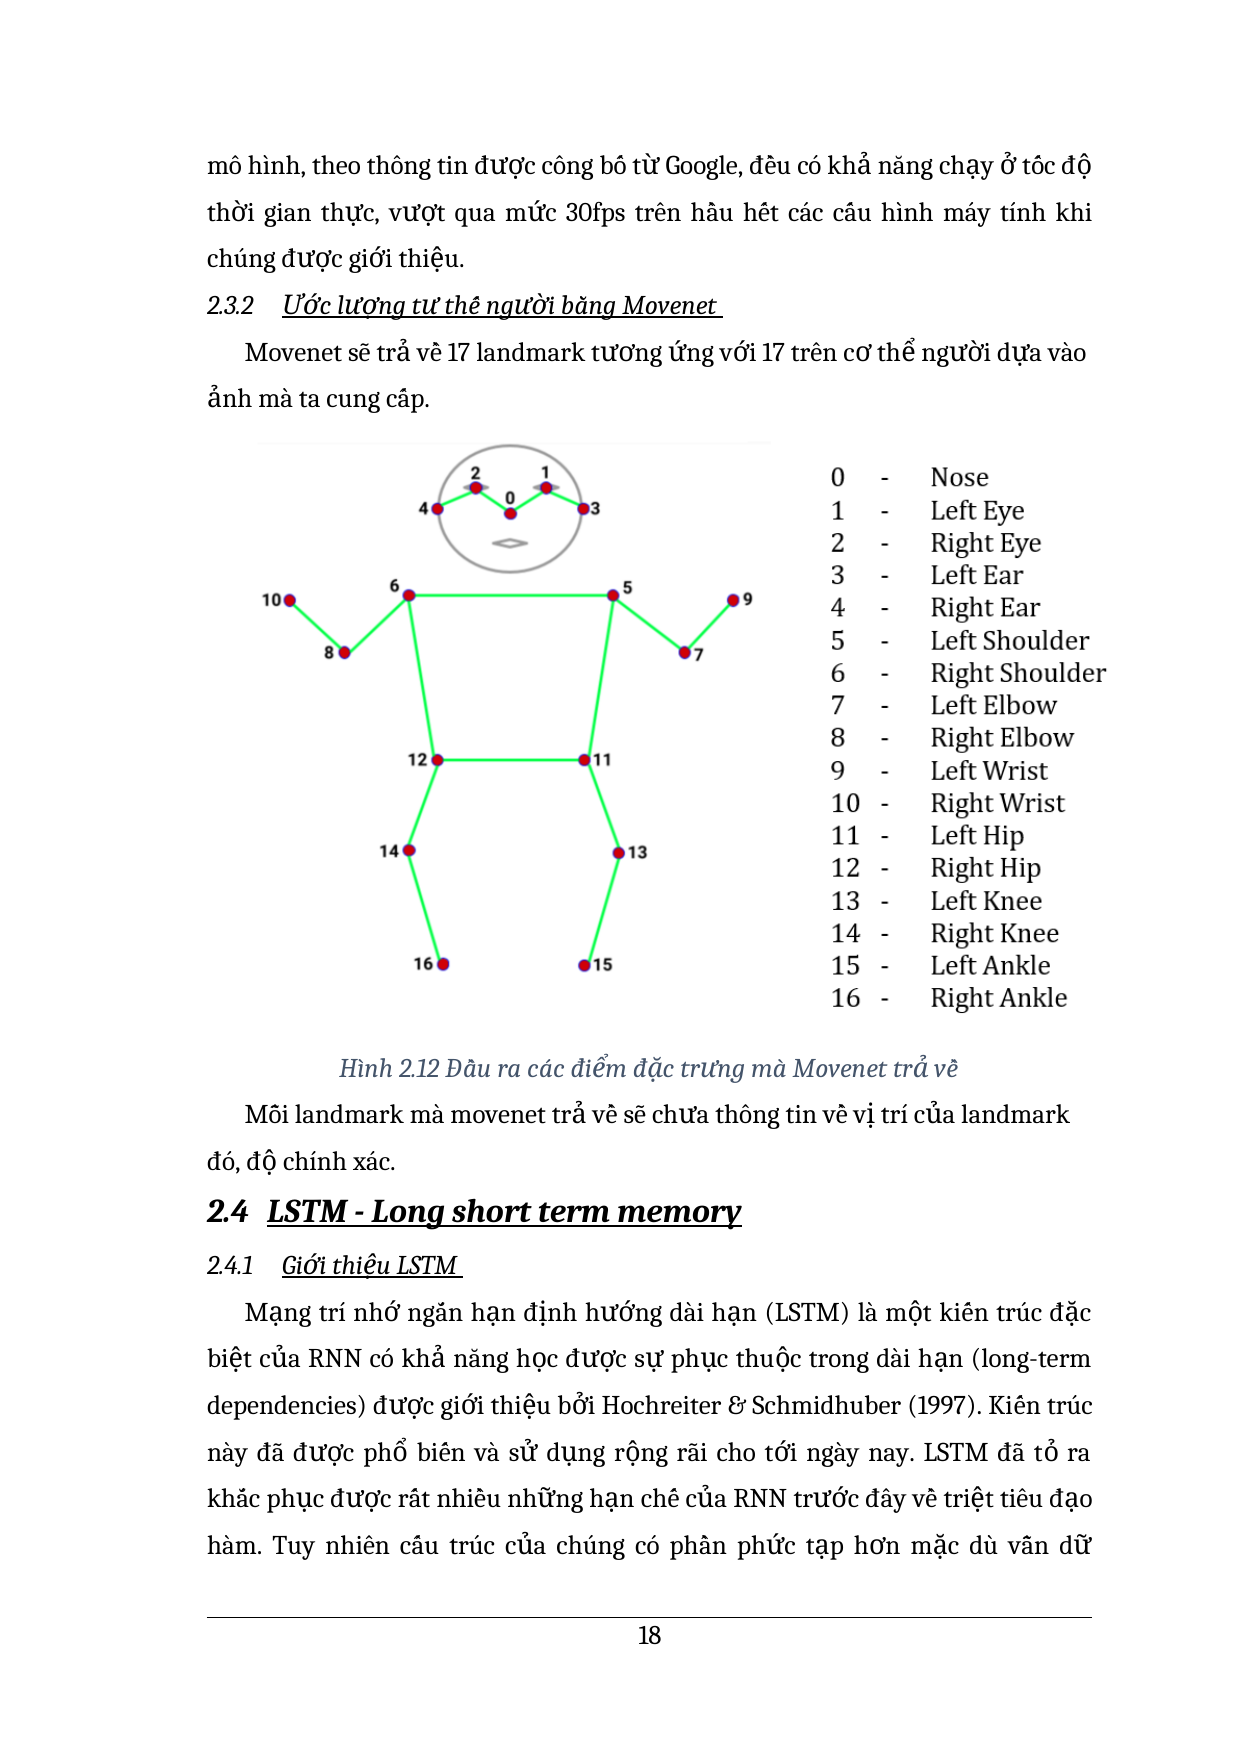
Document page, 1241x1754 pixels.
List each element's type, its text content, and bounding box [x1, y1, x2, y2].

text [207, 1297, 1092, 1561]
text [207, 150, 1092, 274]
subtitle Giới thiệu LSTM [207, 1250, 1092, 1281]
subtitle Ước lượng tư thế người bằng Movenet [207, 290, 1092, 321]
text Hình 2.12 Đầu ra các điểm đặc trưng mà Movenet trả về [207, 1053, 1092, 1084]
text Movenet sẽ trả về 17 landmark tương ứng với 17 trên cơ thể người dựa vào ảnh mà ta cung cấp. [207, 337, 1092, 414]
picture [244, 430, 1130, 1037]
subtitle LSTM - Long short term memory [207, 1193, 1092, 1231]
text Mỗi landmark mà movenet trả về sẽ chưa thông tin về vị trí của landmark đó, độ chính xác. [207, 1099, 1092, 1177]
